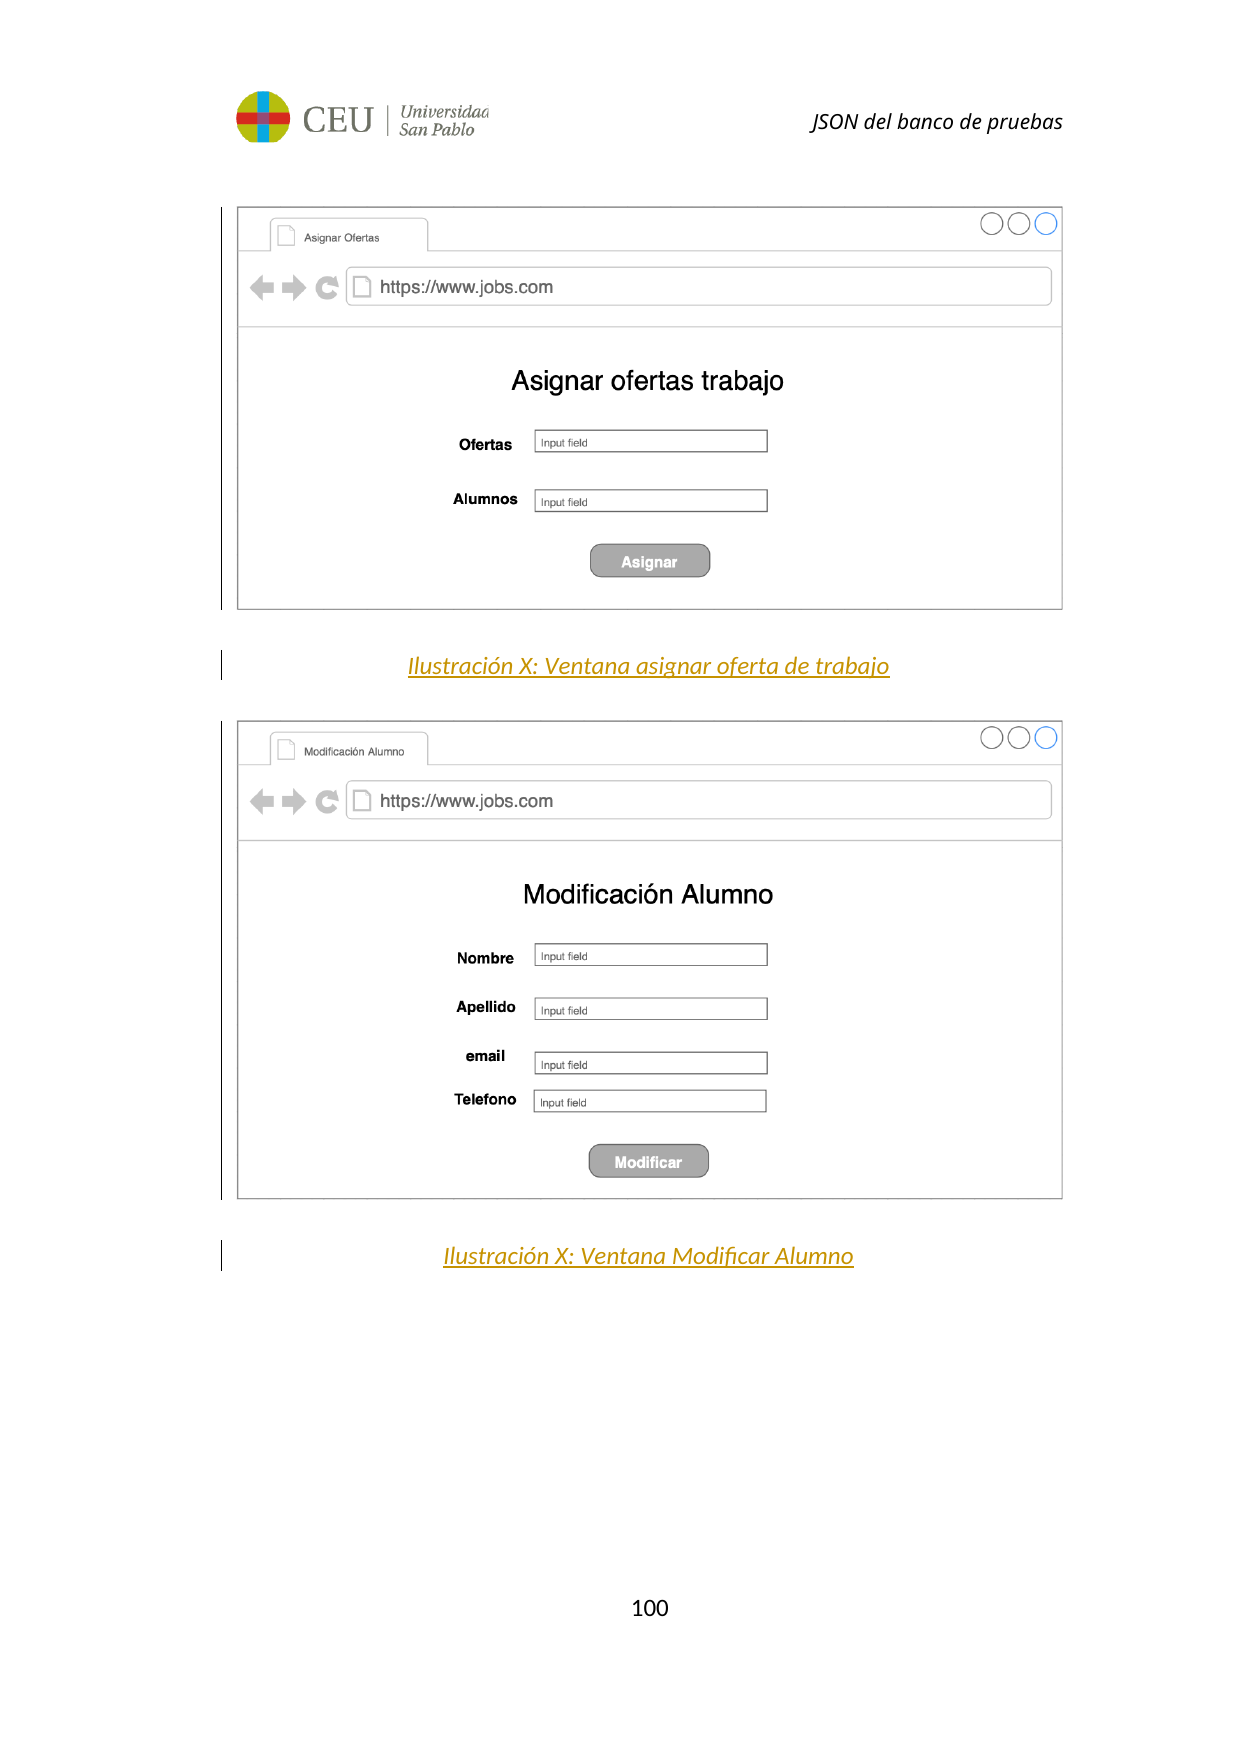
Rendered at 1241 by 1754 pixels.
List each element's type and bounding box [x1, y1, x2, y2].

picture [236, 720, 1063, 1200]
picture [236, 206, 1063, 610]
picture [235, 89, 489, 143]
